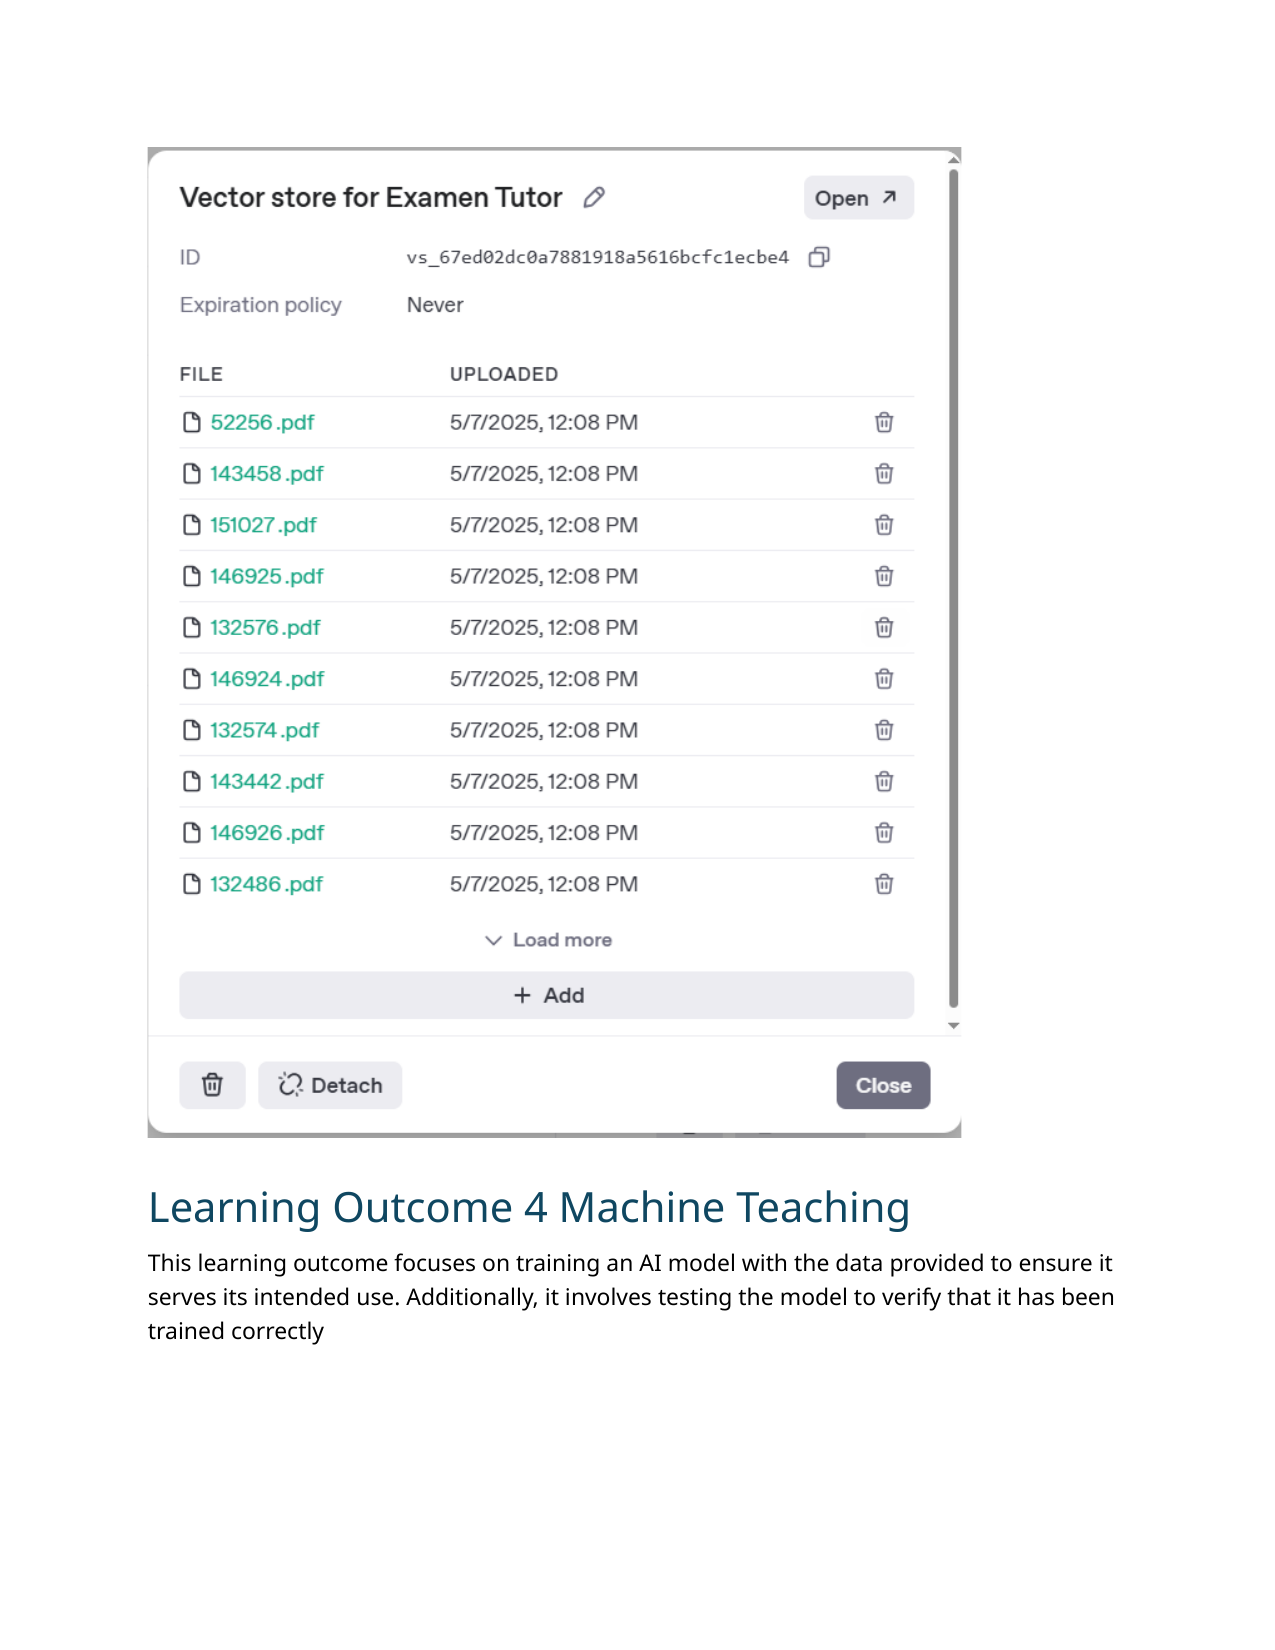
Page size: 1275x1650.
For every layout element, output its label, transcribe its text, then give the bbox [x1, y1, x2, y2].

text This learning outcome focuses on training an AI model with the data provided to ensure it serves its intended use. Additionally, it involves testing the model to verify that it has been trained correctly [148, 1247, 1127, 1346]
picture [147, 147, 962, 1138]
subtitle Learning Outcome 4 Machine Teaching [148, 1178, 1127, 1234]
